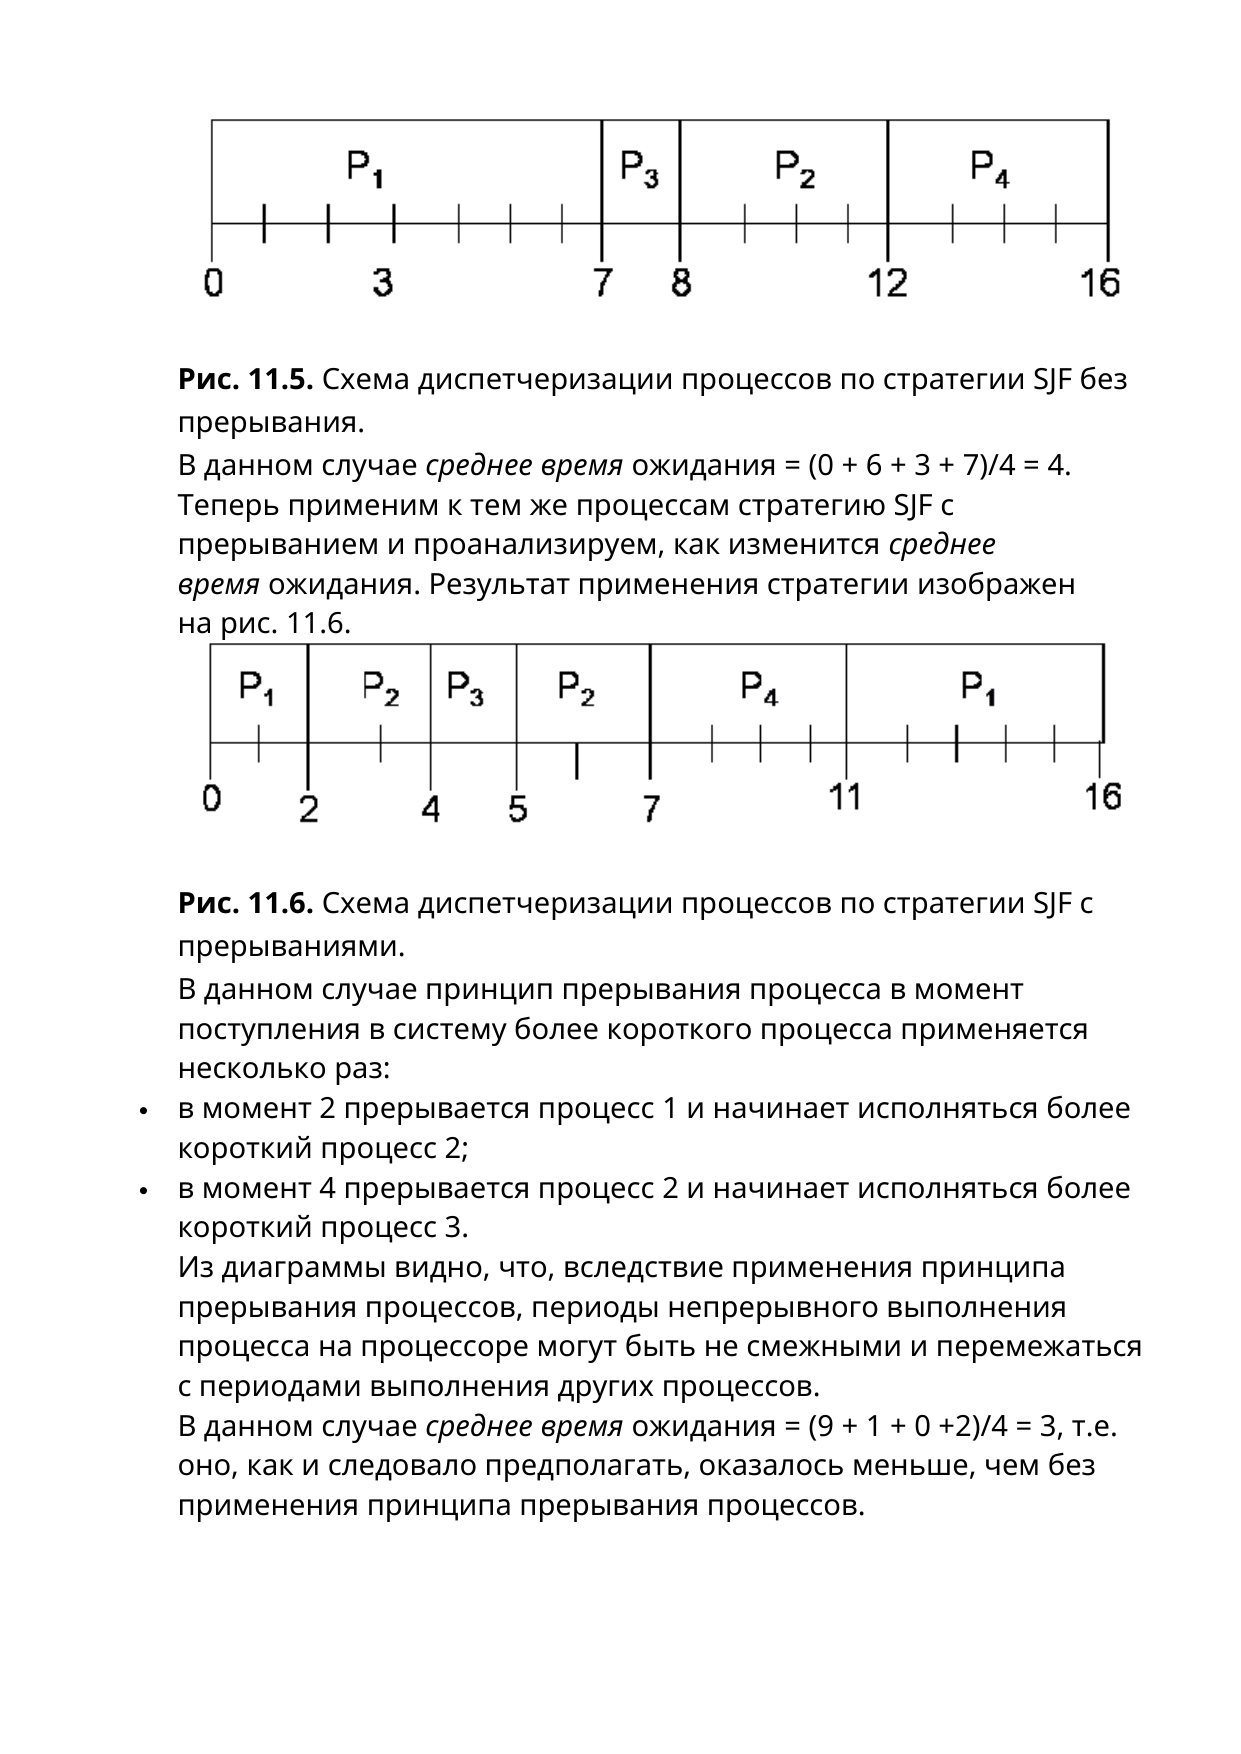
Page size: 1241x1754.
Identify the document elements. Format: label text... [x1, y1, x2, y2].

text Рис. 11.6. Схема диспетчеризации процессов по стратегии SJF с прерываниями. [177, 840, 1152, 965]
text В данном случае среднее время ожидания = (9 + 1 + 0 +2)/4 = 3, т.е. оно, как и следовало предполагать, оказалось меньше, чем без применения принципа прерывания процессов. [177, 1405, 1152, 1524]
text Из диаграммы видно, что, вследствие применения принципа прерывания процессов, периоды непрерывного выполнения процесса на процессоре могут быть не смежными и перемежаться с периодами выполнения других процессов. [177, 1246, 1152, 1405]
text В данном случае среднее время ожидания = (0 + 6 + 3 + 7)/4 = 4. [177, 444, 1152, 484]
list в момент 2 прерывается процесс 1 и начинает исполняться более короткий процесс 2; [140, 1087, 1152, 1167]
picture [177, 642, 1146, 838]
text В данном случае принцип прерывания процесса в момент поступления в систему более короткого процесса применяется несколько раз: [177, 968, 1152, 1087]
text Теперь применим к тем же процессам стратегию SJF с прерыванием и проанализируем, как изменится среднее время ожидания. Результат применения стратегии изображен на рис. 11.6. [177, 484, 1152, 642]
list в момент 4 прерывается процесс 2 и начинает исполняться более короткий процесс 3. [140, 1167, 1152, 1246]
picture [177, 118, 1146, 314]
text Рис. 11.5. Схема диспетчеризации процессов по стратегии SJF без прерывания. [177, 316, 1152, 441]
